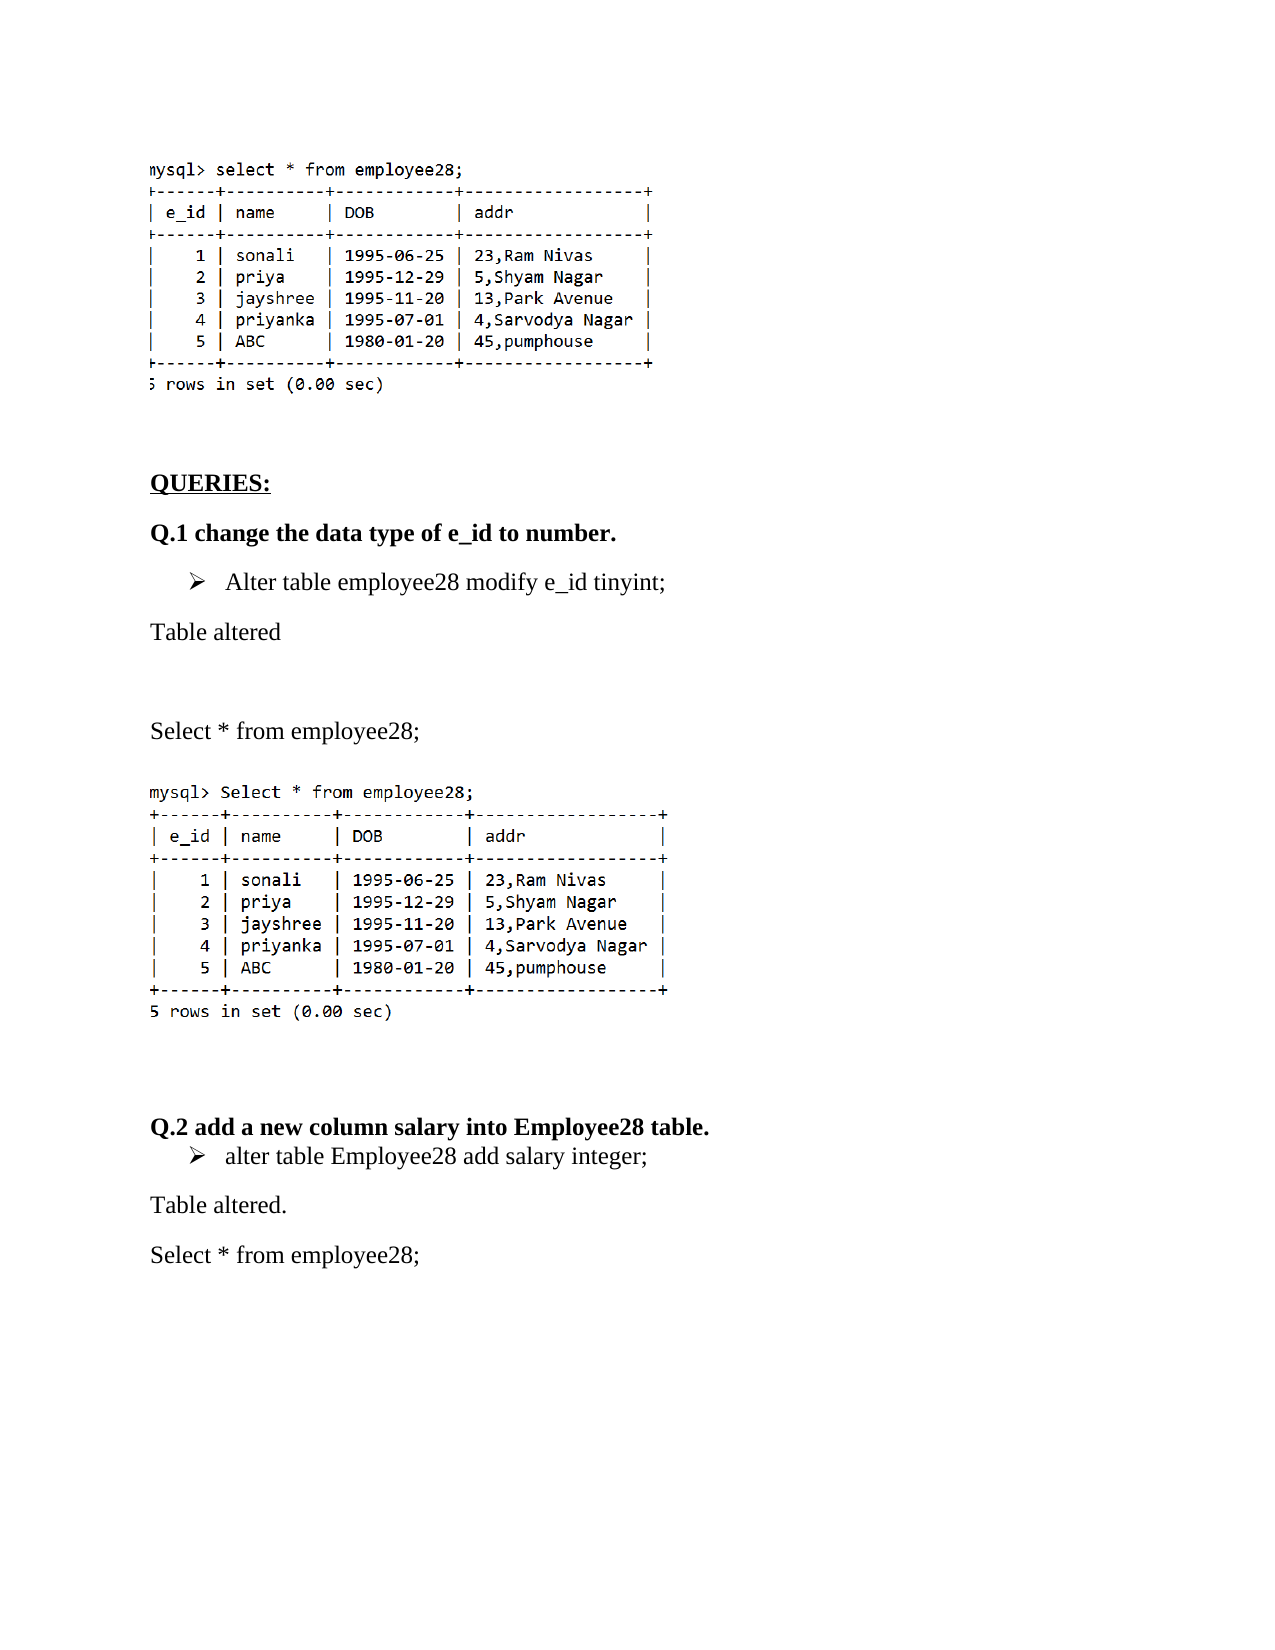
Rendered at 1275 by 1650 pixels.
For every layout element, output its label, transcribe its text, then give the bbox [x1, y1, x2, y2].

list Alter table employee28 modify e_id tinyint; [187, 567, 1125, 596]
picture [150, 150, 1125, 398]
text Q.1 change the data type of e_id to number. [150, 518, 1125, 546]
text Select * from employee28; [150, 716, 1125, 745]
text Q.2 add a new column salary into Employee28 table. [150, 1112, 1125, 1141]
list alter table Employee28 add salary integer; [187, 1141, 1125, 1169]
text Table altered. [150, 1190, 1125, 1219]
text QUERIES: [150, 468, 1125, 497]
text Table altered [150, 617, 1125, 646]
text Select * from employee28; [150, 1240, 1125, 1269]
picture [150, 765, 1125, 1028]
